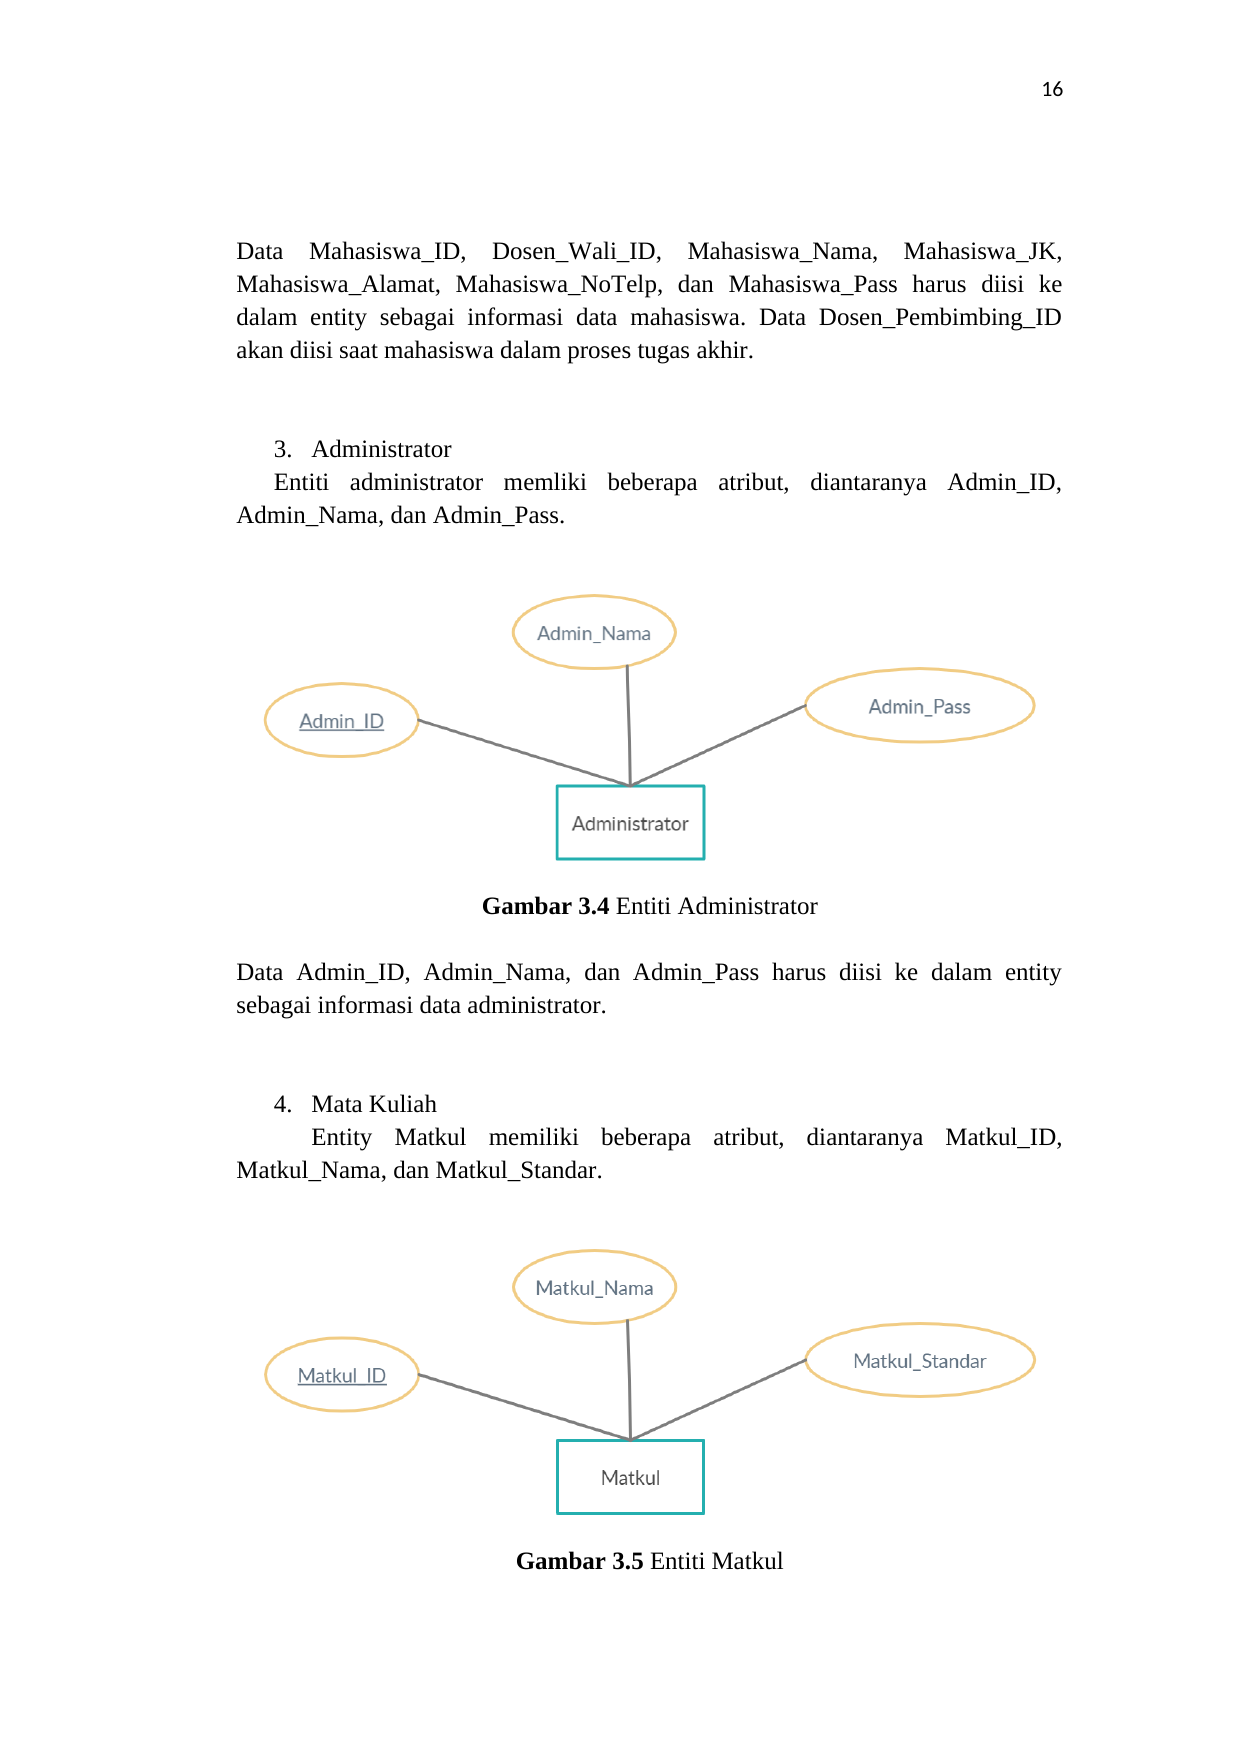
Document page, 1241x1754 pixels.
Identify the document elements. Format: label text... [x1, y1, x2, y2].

text Entity Matkul memiliki beberapa atribut, diantaranya Matkul_ID, Matkul_Nama, dan Matkul_Standar. [236, 1122, 1063, 1184]
picture [236, 566, 1063, 888]
list Mata Kuliah [274, 1089, 1063, 1118]
text Gambar 3.4 Entiti Administrator [236, 891, 1063, 920]
text Gambar 3.5 Entiti Matkul [236, 1546, 1063, 1575]
picture [236, 1221, 1063, 1542]
text Data Admin_ID, Admin_Nama, dan Admin_Pass harus diisi ke dalam entity sebagai informasi data administrator. [236, 957, 1063, 1019]
text Data Mahasiswa_ID, Dosen_Wali_ID, Mahasiswa_Nama, Mahasiswa_JK, Mahasiswa_Alamat, Mahasiswa_NoTelp, dan Mahasiswa_Pass harus diisi ke dalam entity sebagai informasi data mahasiswa. Data Dosen_Pembimbing_ID akan diisi saat mahasiswa dalam proses tugas akhir. [236, 236, 1063, 364]
list Administrator [274, 434, 1063, 463]
text Entiti administrator memliki beberapa atribut, diantaranya Admin_ID, Admin_Nama, dan Admin_Pass. [236, 467, 1063, 529]
